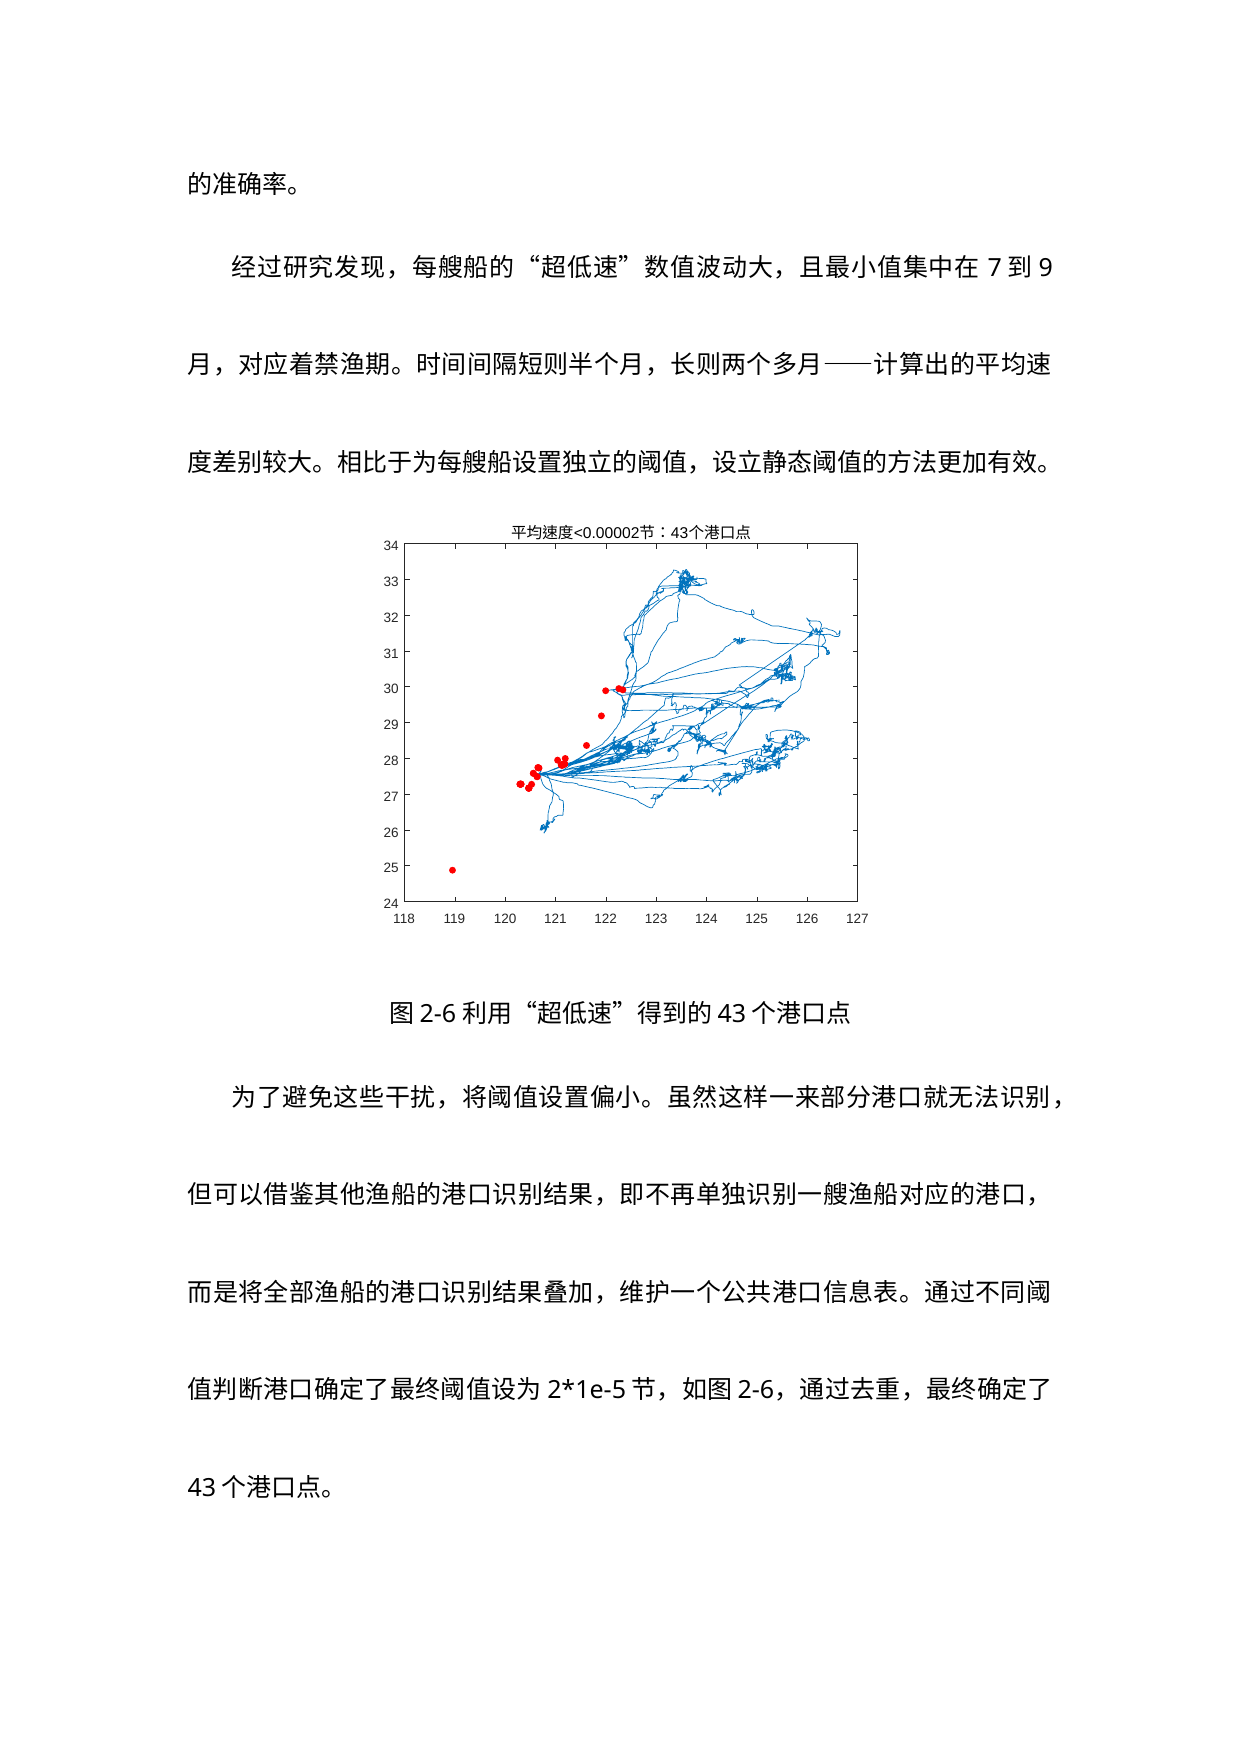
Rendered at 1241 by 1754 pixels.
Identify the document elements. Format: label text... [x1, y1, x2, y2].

text 图2-6 利用“超低速”得到的43个港口点 [187, 979, 1053, 1044]
text 经过研究发现，每艘船的“超低速”数值波动大，且最小值集中在7到9月，对应着禁渔期。时间间隔短则半个月，长则两个多月——计算出的平均速度差别较大。相比于为每艘船设置独立的阈值，设立静态阈值的方法更加有效。 [187, 233, 1053, 493]
text 为了避免这些干扰，将阈值设置偏小。虽然这样一来部分港口就无法识别，但可以借鉴其他渔船的港口识别结果，即不再单独识别一艘渔船对应的港口，而是将全部渔船的港口识别结果叠加，维护一个公共港口信息表。通过不同阈值判断港口确定了最终阈值设为2*1e-5节，如图2-6，通过去重，最终确定了43个港口点。 [187, 1063, 1053, 1518]
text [187, 150, 1053, 215]
